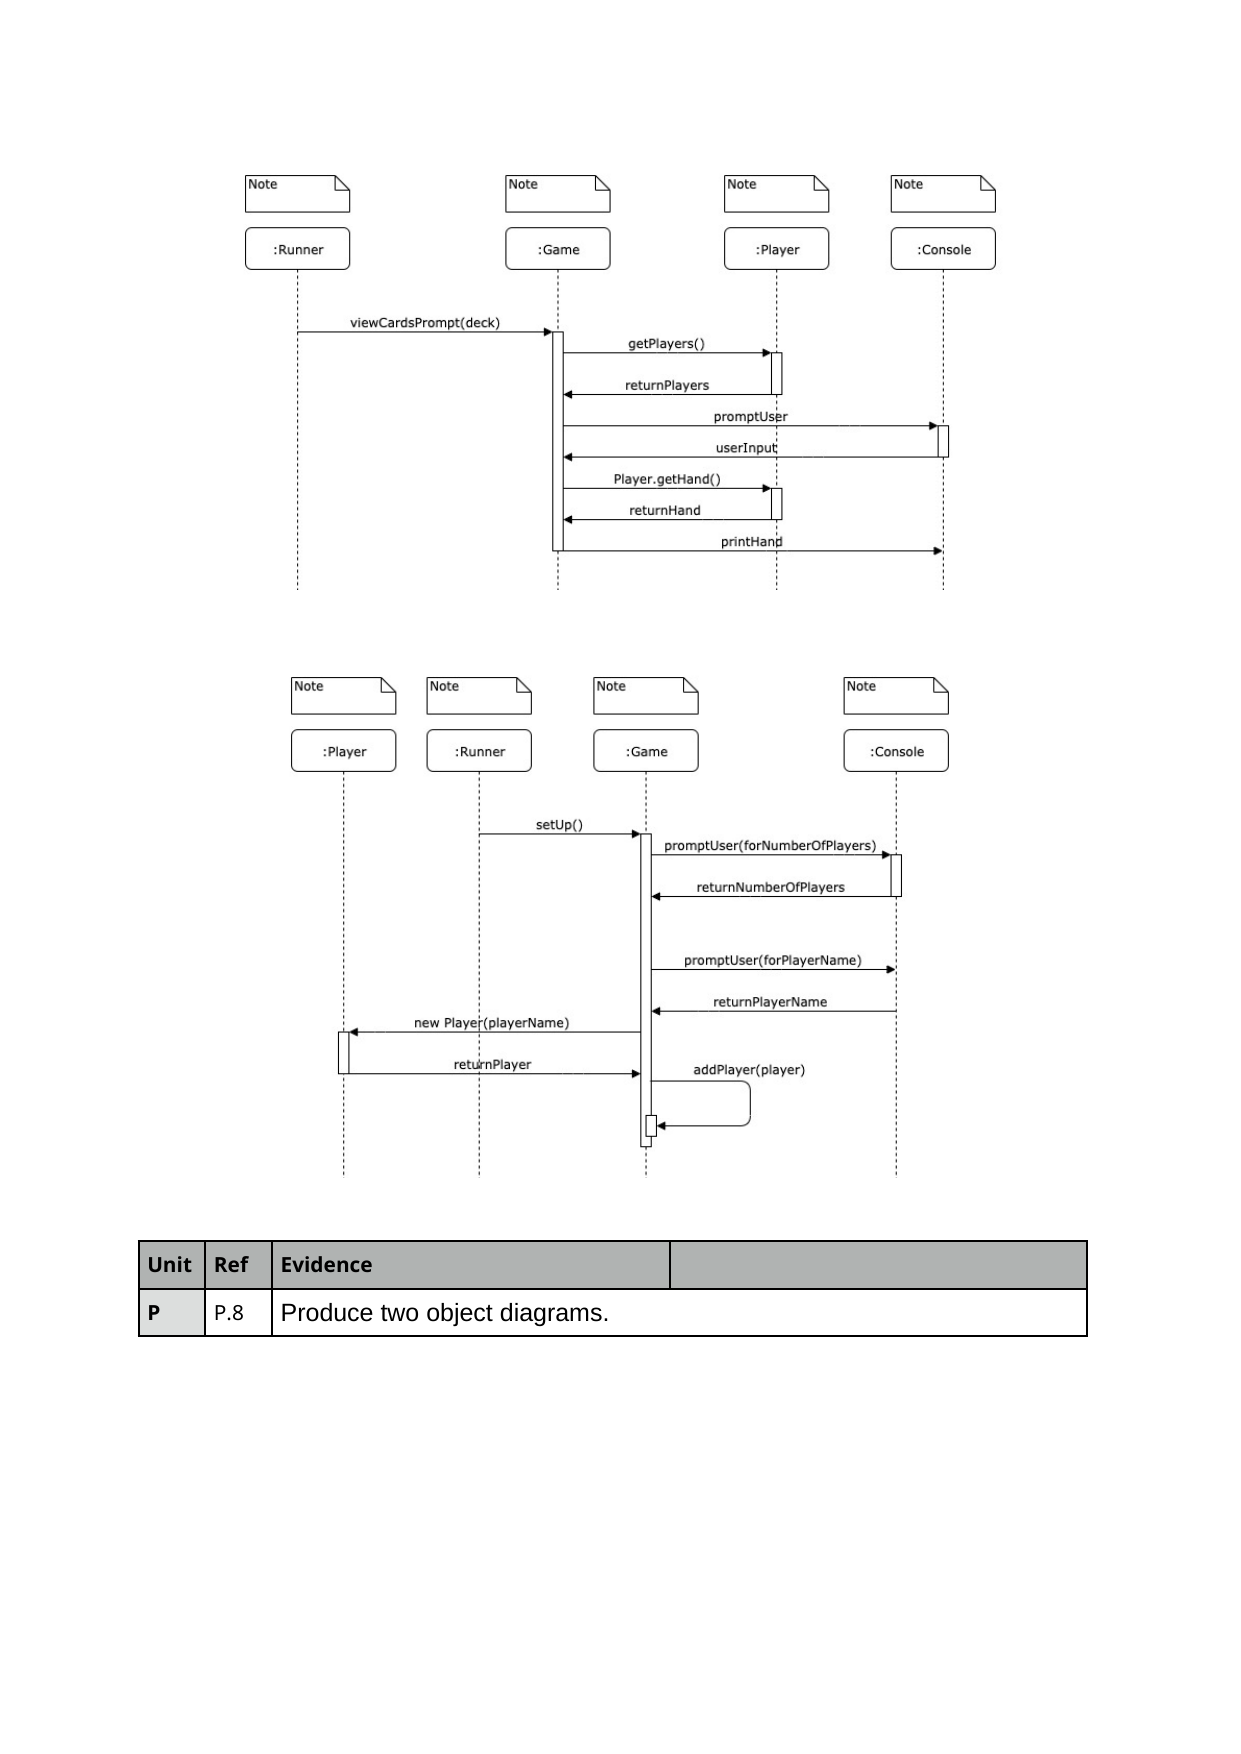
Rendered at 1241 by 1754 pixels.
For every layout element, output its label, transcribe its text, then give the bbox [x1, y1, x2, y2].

table_cell P.8 [206, 1290, 271, 1335]
table_header Evidence [273, 1242, 669, 1288]
table_cell P [140, 1290, 204, 1335]
picture [219, 150, 1022, 590]
picture [266, 652, 975, 1178]
table_header Ref [206, 1242, 271, 1288]
table_header Unit [140, 1242, 204, 1288]
table_header [671, 1242, 1086, 1288]
table_cell Produce two object diagrams. [273, 1290, 1086, 1335]
